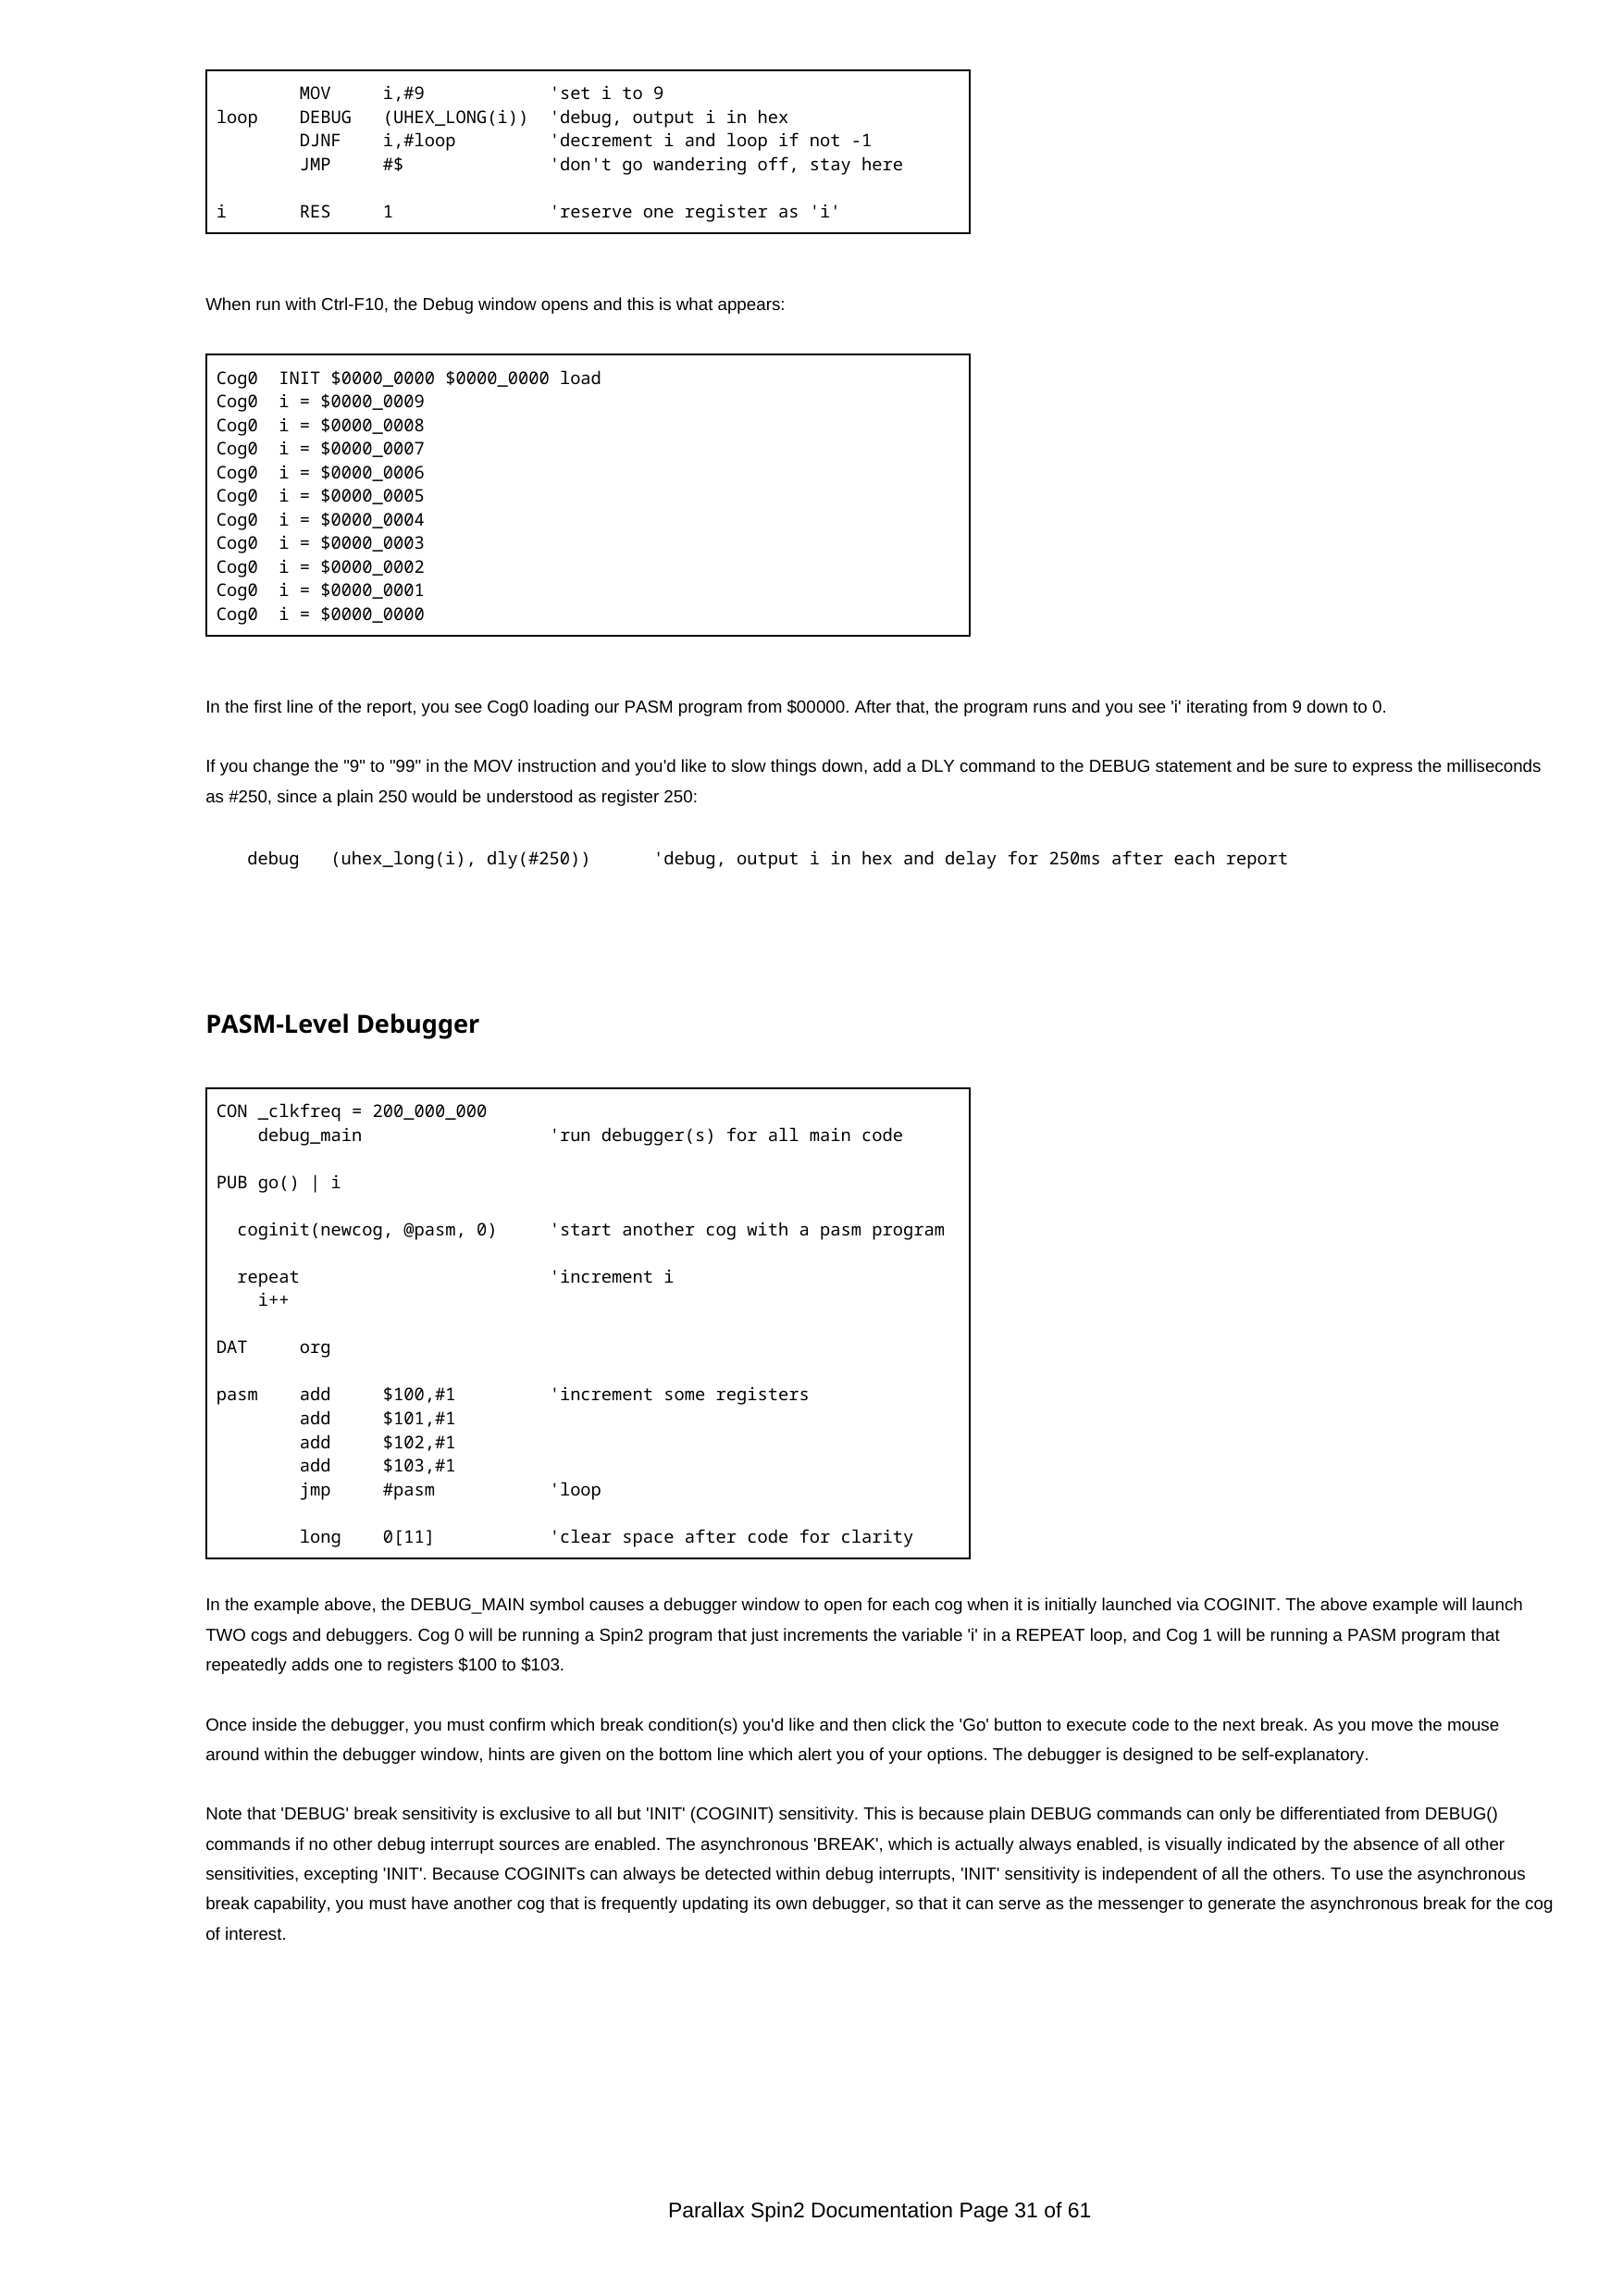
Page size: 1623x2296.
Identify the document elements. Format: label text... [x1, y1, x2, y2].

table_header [207, 71, 969, 232]
subtitle PASM-Level Debugger [205, 1006, 1554, 1040]
text Once inside the debugger, you must confirm which break condition(s) you'd like and then click the 'Go' button to execute code to the next break. As you move the mouse around within the debugger window, hints are given on the bottom line which alert you of your options. The debugger is designed to be self-explanatory. [205, 1714, 1554, 1764]
table_header CON _clkfreq = 200_000_000 debug_main 'run debugger(s) for all main code PUB go() | i coginit(newcog, @pasm, 0) 'start another cog with a pasm program repeat 'increment i i++ DAT org pasm add $100,#1 'increment some registers add $101,#1 add $102,#1 add $103,#1 jmp #pasm 'loop long 0[11] 'clear space after code for clarity [207, 1089, 969, 1558]
text In the example above, the DEBUG_MAIN symbol causes a debugger window to open for each cog when it is initially launched via COGINIT. The above example will launch TWO cogs and debuggers. Cog 0 will be running a Spin2 program that just increments the variable 'i' in a REPEAT loop, and Cog 1 will be running a PASM program that repeatedly adds one to registers $100 to $103. [205, 1595, 1554, 1674]
text When run with Ctrl-F10, the Debug window opens and this is what appears: [205, 294, 1554, 314]
text If you change the "9" to "99" in the MOV instruction and you'd like to slow things down, add a DLY command to the DEBUG statement and be sure to express the milliseconds as #250, since a plain 250 would be understood as register 250: [205, 756, 1554, 806]
table_header Cog0 INIT $0000_0000 $0000_0000 load Cog0 i = $0000_0009 Cog0 i = $0000_0008 Cog0 i = $0000_0007 Cog0 i = $0000_0006 Cog0 i = $0000_0005 Cog0 i = $0000_0004 Cog0 i = $0000_0003 Cog0 i = $0000_0002 Cog0 i = $0000_0001 Cog0 i = $0000_0000 [207, 355, 969, 635]
text debug (uhex_long(i), dly(#250)) 'debug, output i in hex and delay for 250ms after each report [205, 846, 1554, 869]
text In the first line of the report, you see Cog0 loading our PASM program from $00000. After that, the program runs and you see 'i' iterating from 9 down to 0. [205, 697, 1554, 716]
text Note that 'DEBUG' break sensitivity is exclusive to all but 'INIT' (COGINIT) sensitivity. This is because plain DEBUG commands can only be differentiated from DEBUG() commands if no other debug interrupt sources are enabled. The asynchronous 'BREAK', which is actually always enabled, is visually indicated by the absence of all other sensitivities, excepting 'INIT'. Because COGINITs can always be detected within debug interrupts, 'INIT' sensitivity is independent of all the others. To use the asynchronous break capability, you must have another cog that is frequently updating its own debugger, so that it can serve as the messenger to generate the asynchronous break for the cog of interest. [205, 1804, 1554, 1943]
